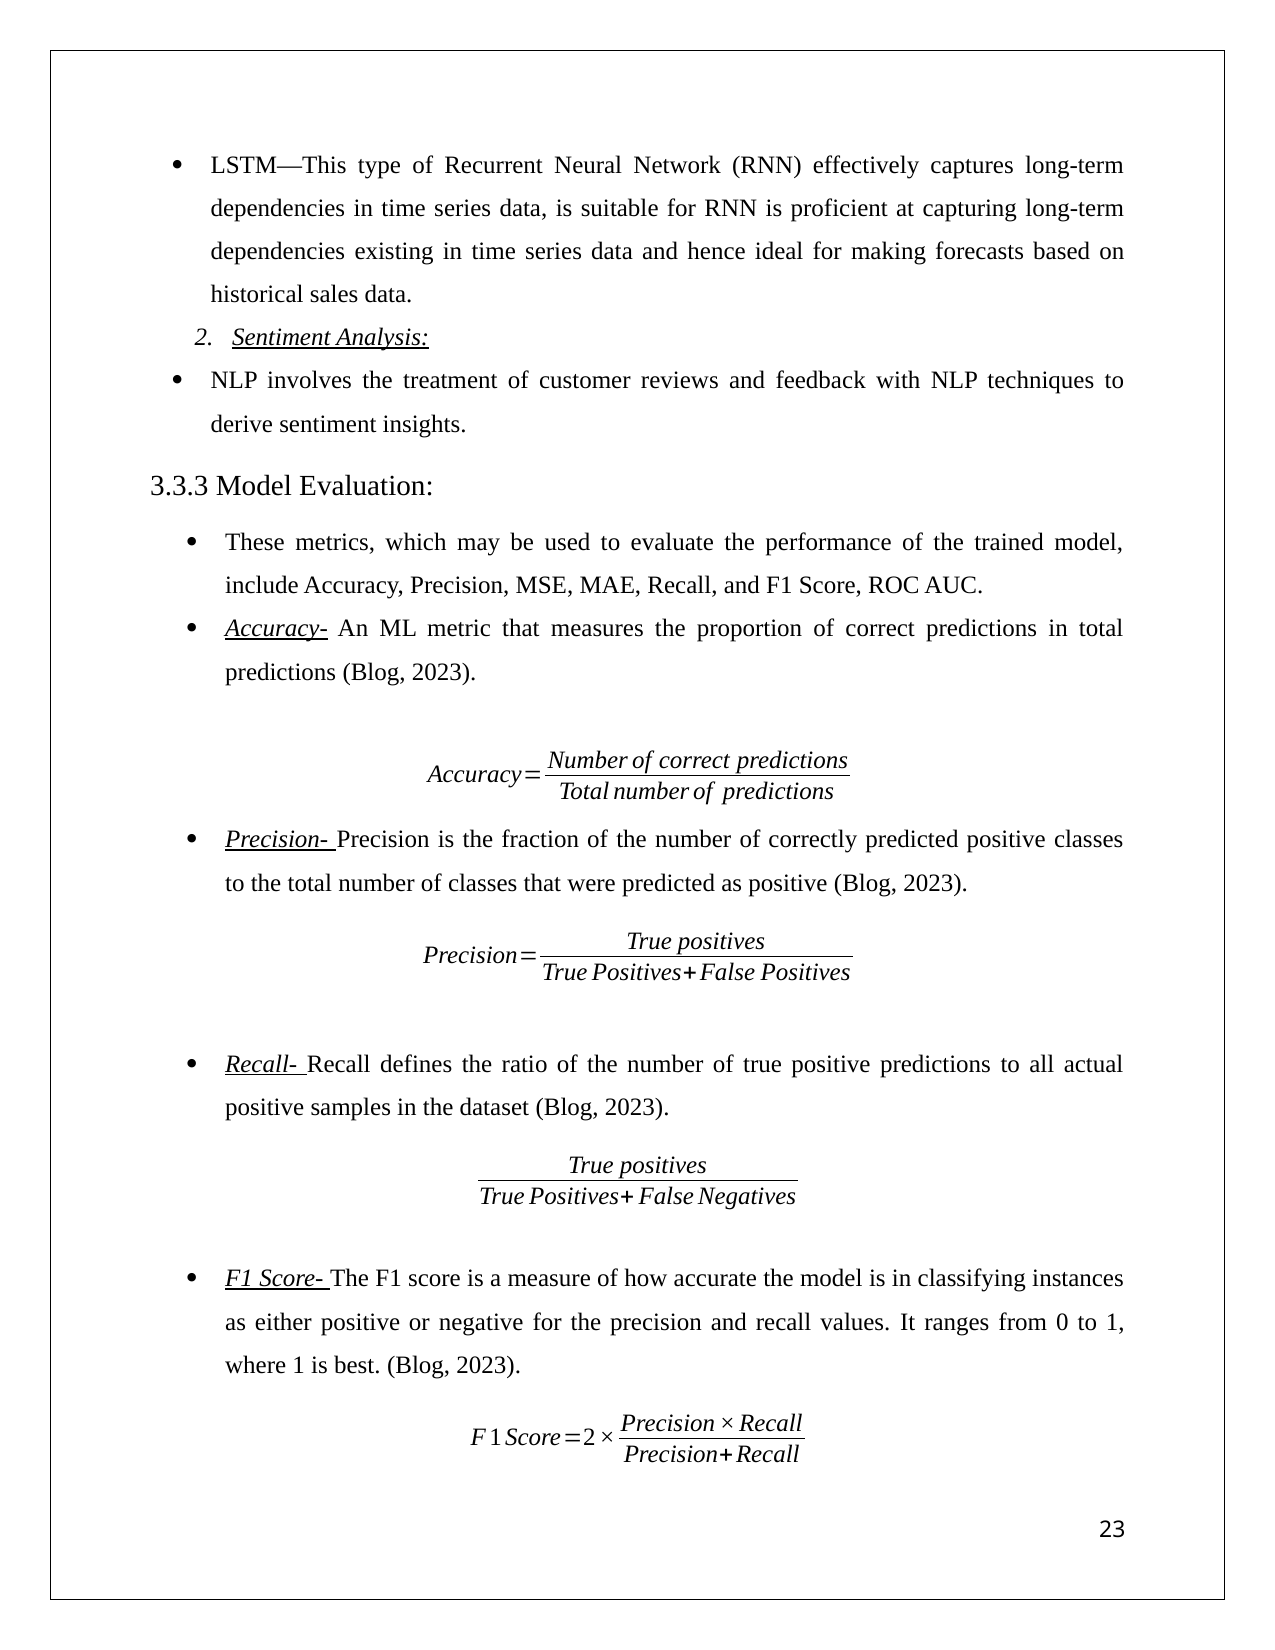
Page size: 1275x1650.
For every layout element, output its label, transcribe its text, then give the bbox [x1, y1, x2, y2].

list Accuracy- An ML metric that measures the proportion of correct predictions in total predictions (Blog, 2023). [187, 613, 1125, 685]
list NLP involves the treatment of customer reviews and feedback with NLP techniques to derive sentiment insights. [173, 366, 1125, 437]
list Recall- Recall defines the ratio of the number of true positive predictions to all actual positive samples in the dataset (Blog, 2023). [187, 1049, 1125, 1121]
list These metrics, which may be used to evaluate the performance of the trained model, include Accuracy, Precision, MSE, MAE, Recall, and F1 Score, ROC AUC. [187, 527, 1125, 599]
list F1 Score- The F1 score is a measure of how accurate the model is in classifying instances as either positive or negative for the precision and recall values. It ranges from 0 to 1, where 1 is best. (Blog, 2023). [187, 1263, 1125, 1378]
list Precision- Precision is the fraction of the number of correctly predicted positive classes to the total number of classes that were predicted as positive (Blog, 2023). [187, 824, 1125, 896]
subtitle 3.3.3 Model Evaluation: [150, 468, 1125, 502]
list LSTM—This type of Recurrent Neural Network (RNN) effectively captures long-term dependencies in time series data, is suitable for RNN is proficient at capturing long-term dependencies existing in time series data and hence ideal for making forecasts based on historical sales data. [173, 150, 1125, 308]
list Sentiment Analysis: [194, 322, 1125, 351]
